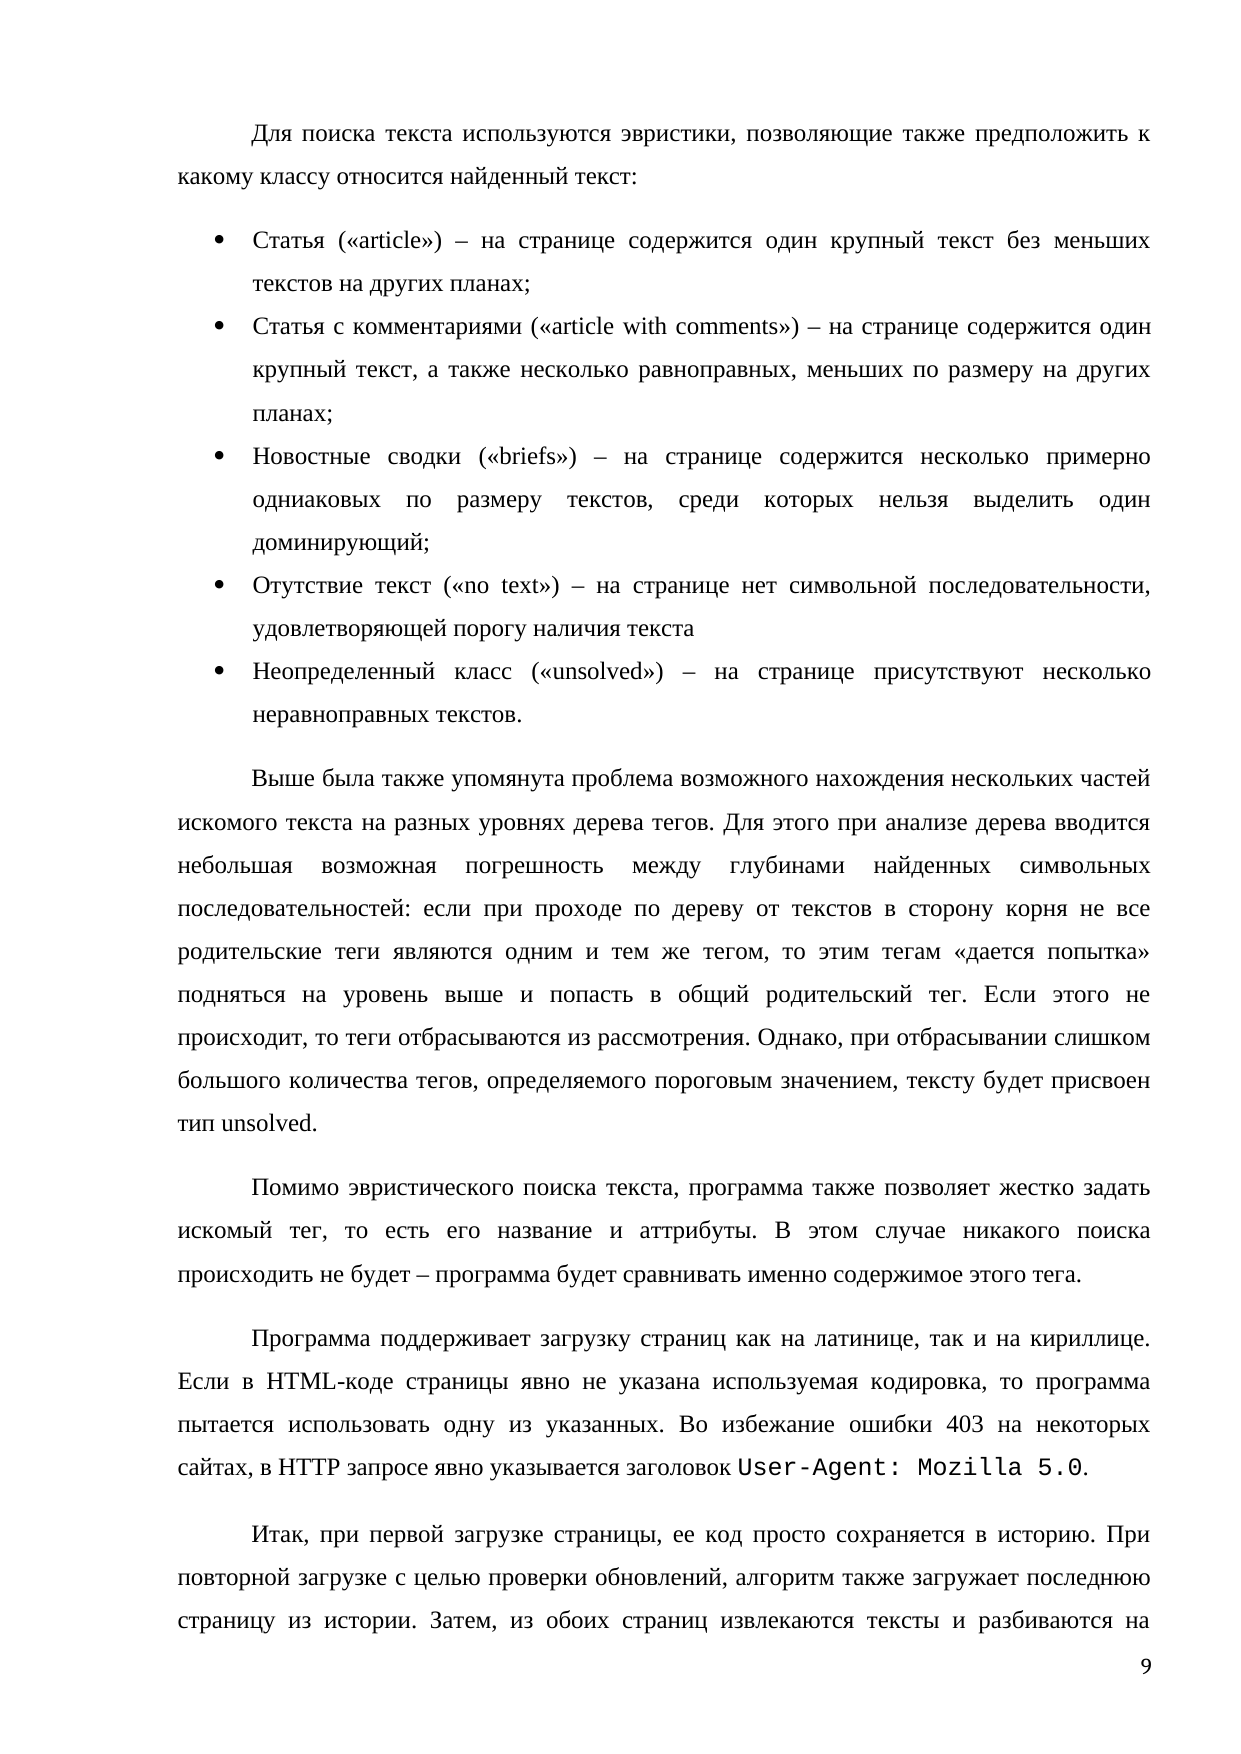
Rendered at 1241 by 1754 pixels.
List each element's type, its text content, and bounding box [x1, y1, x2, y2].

text Помимо эвристического поиска текста, программа также позволяет жестко задать искомый тег, то есть его название и аттрибуты. В этом случае никакого поиска происходить не будет – программа будет сравнивать именно содержимое этого тега. [177, 1172, 1152, 1287]
list Статья («article») – на странице содержится один крупный текст без меньших текстов на других планах; [215, 225, 1152, 297]
list Отутствие текст («no text») – на странице нет символьной последовательности, удовлетворяющей порогу наличия текста [215, 570, 1152, 642]
list Новостные сводки («briefs») – на странице содержится несколько примерно одниаковых по размеру текстов, среди которых нельзя выделить один доминирующий; [215, 441, 1152, 556]
list Неопределенный класс («unsolved») – на странице присутствуют несколько неравноправных текстов. [215, 656, 1152, 728]
text Для поиска текста используются эвристики, позволяющие также предположить к какому классу относится найденный текст: [177, 118, 1152, 190]
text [177, 1519, 1152, 1634]
text Выше была также упомянута проблема возможного нахождения нескольких частей искомого текста на разных уровнях дерева тегов. Для этого при анализе дерева вводится небольшая возможная погрешность между глубинами найденных символьных последовательностей: если при проходе по дереву от текстов в сторону корня не все родительские теги являются одним и тем же тегом, то этим тегам «дается попытка» подняться на уровень выше и попасть в общий родительский тег. Если этого не происходит, то теги отбрасываются из рассмотрения. Однако, при отбрасывании слишком большого количества тегов, определяемого пороговым значением, тексту будет присвоен тип unsolved. [177, 763, 1152, 1137]
text Программа поддерживает загрузку страниц как на латинице, так и на кириллице. Если в HTML-коде страницы явно не указана используемая кодировка, то программа пытается использовать одну из указанных. Во избежание ошибки 403 на некоторых сайтах, в HTTP запросе явно указывается заголовок User-Agent: Mozilla 5.0. [177, 1323, 1152, 1483]
list Статья с комментариями («article with comments») – на странице содержится один крупный текст, а также несколько равноправных, меньших по размеру на других планах; [215, 311, 1152, 426]
